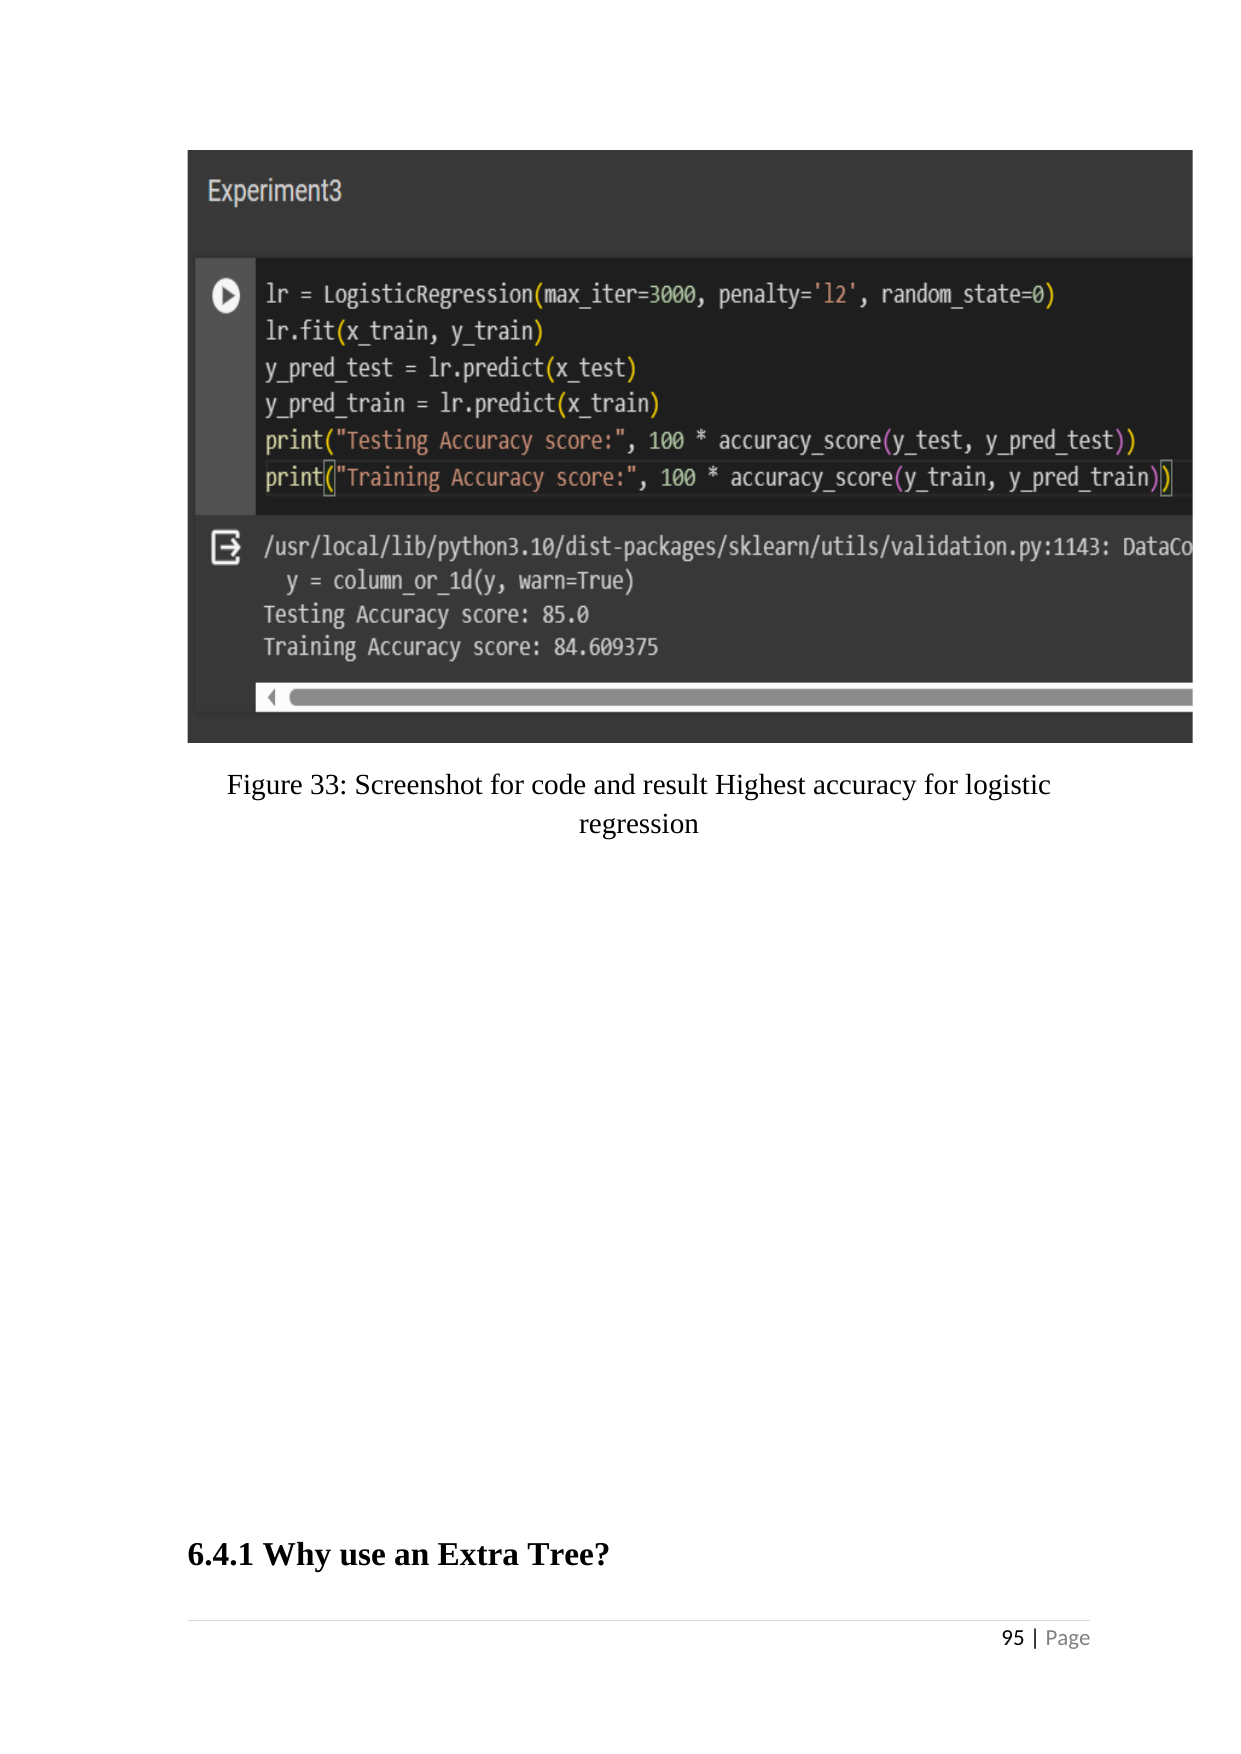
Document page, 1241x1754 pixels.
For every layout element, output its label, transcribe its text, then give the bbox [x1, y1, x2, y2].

text 6.4.1 Why use an Extra Tree? [187, 1534, 1090, 1572]
picture [187, 150, 1193, 743]
text Figure 33: Screenshot for code and result Highest accuracy for logistic regression [187, 767, 1090, 839]
